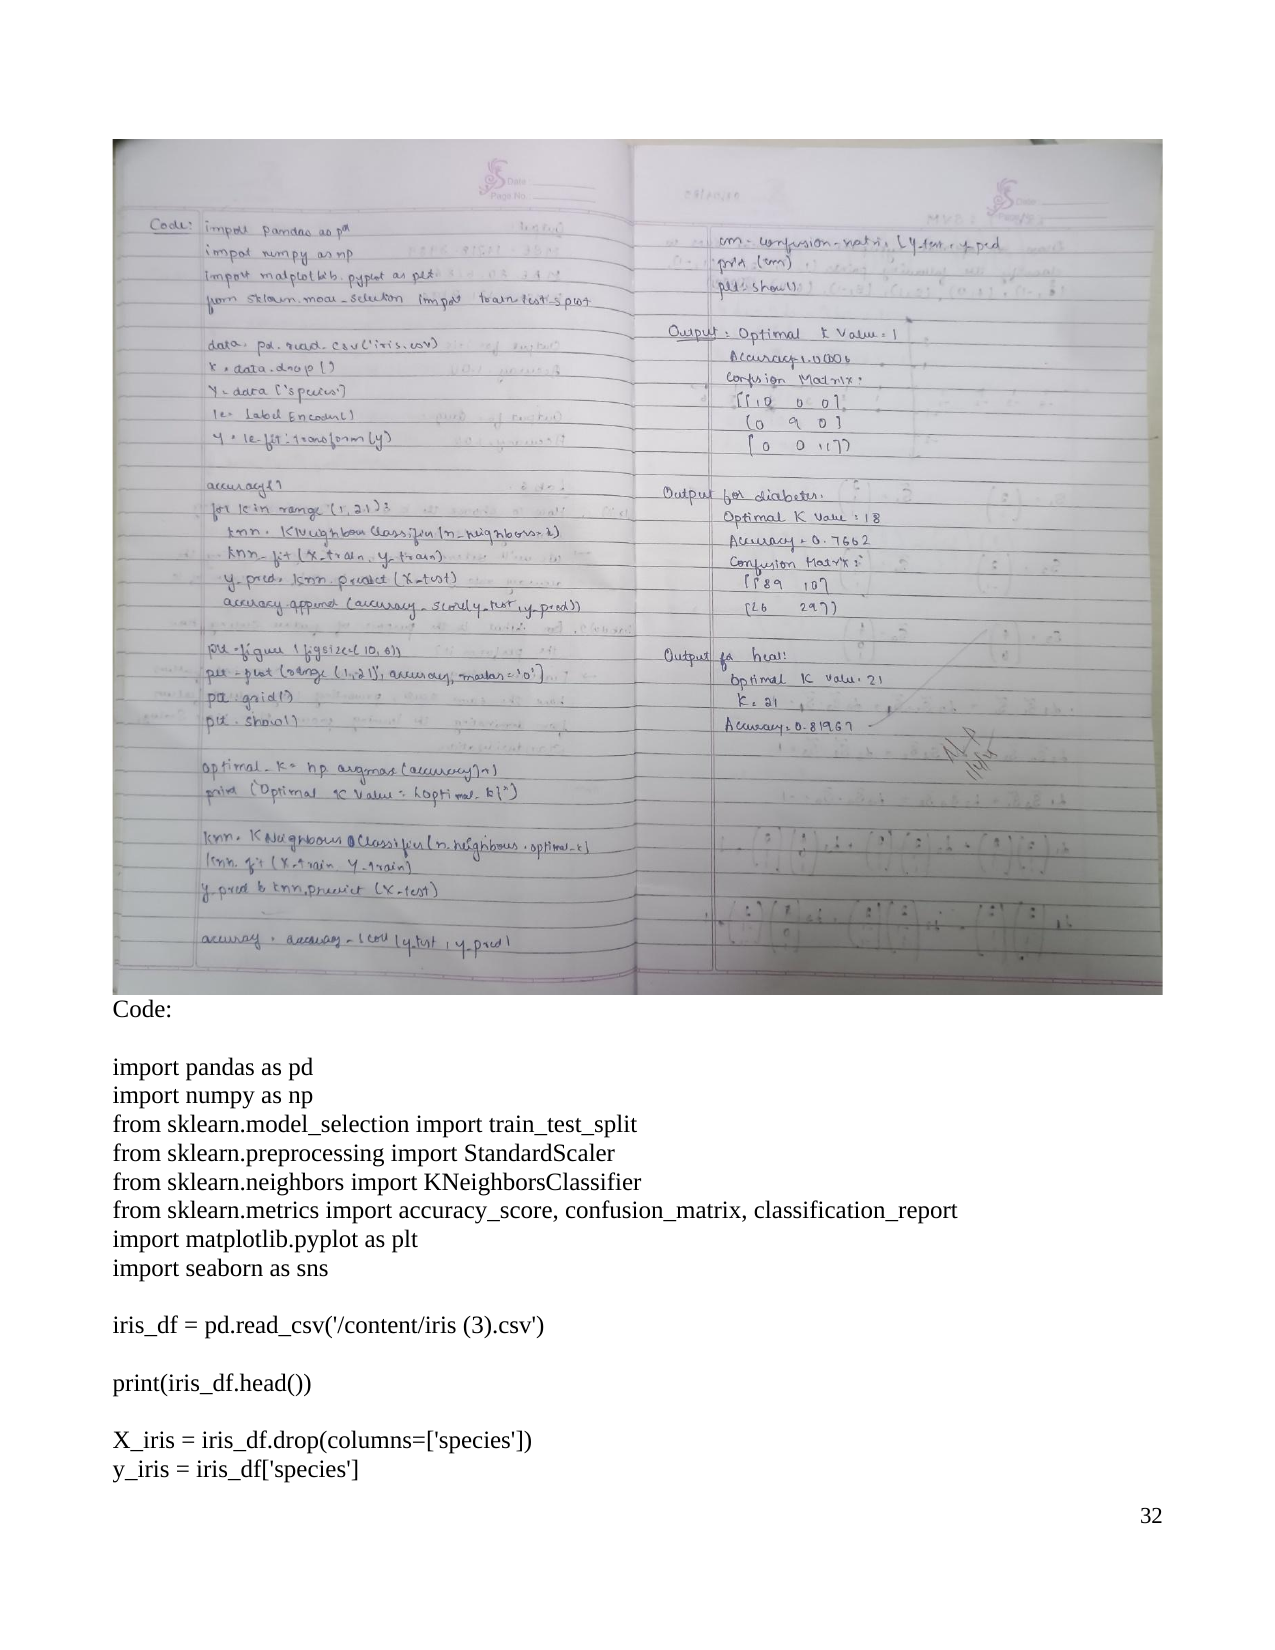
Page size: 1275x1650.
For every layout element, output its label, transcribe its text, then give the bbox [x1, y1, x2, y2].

text from sklearn.neighbors import KNeighborsClassifier [112, 1167, 1162, 1196]
text Code: [112, 995, 1162, 1023]
text import pandas as pd [112, 1052, 1162, 1081]
text y_iris = iris_df['species'] [112, 1454, 1162, 1483]
text from sklearn.preprocessing import StandardScaler [112, 1138, 1162, 1167]
text import matplotlib.pyplot as plt [112, 1224, 1162, 1253]
picture [112, 139, 1163, 995]
text iris_df = pd.read_csv('/content/iris (3).csv') [112, 1311, 1162, 1339]
text print(iris_df.head()) [112, 1368, 1162, 1397]
text from sklearn.metrics import accuracy_score, confusion_matrix, classification_report [112, 1196, 1162, 1224]
text X_iris = iris_df.drop(columns=['species']) [112, 1426, 1162, 1454]
text import seaborn as sns [112, 1253, 1162, 1282]
text import numpy as np [112, 1081, 1162, 1109]
text from sklearn.model_selection import train_test_split [112, 1109, 1162, 1138]
